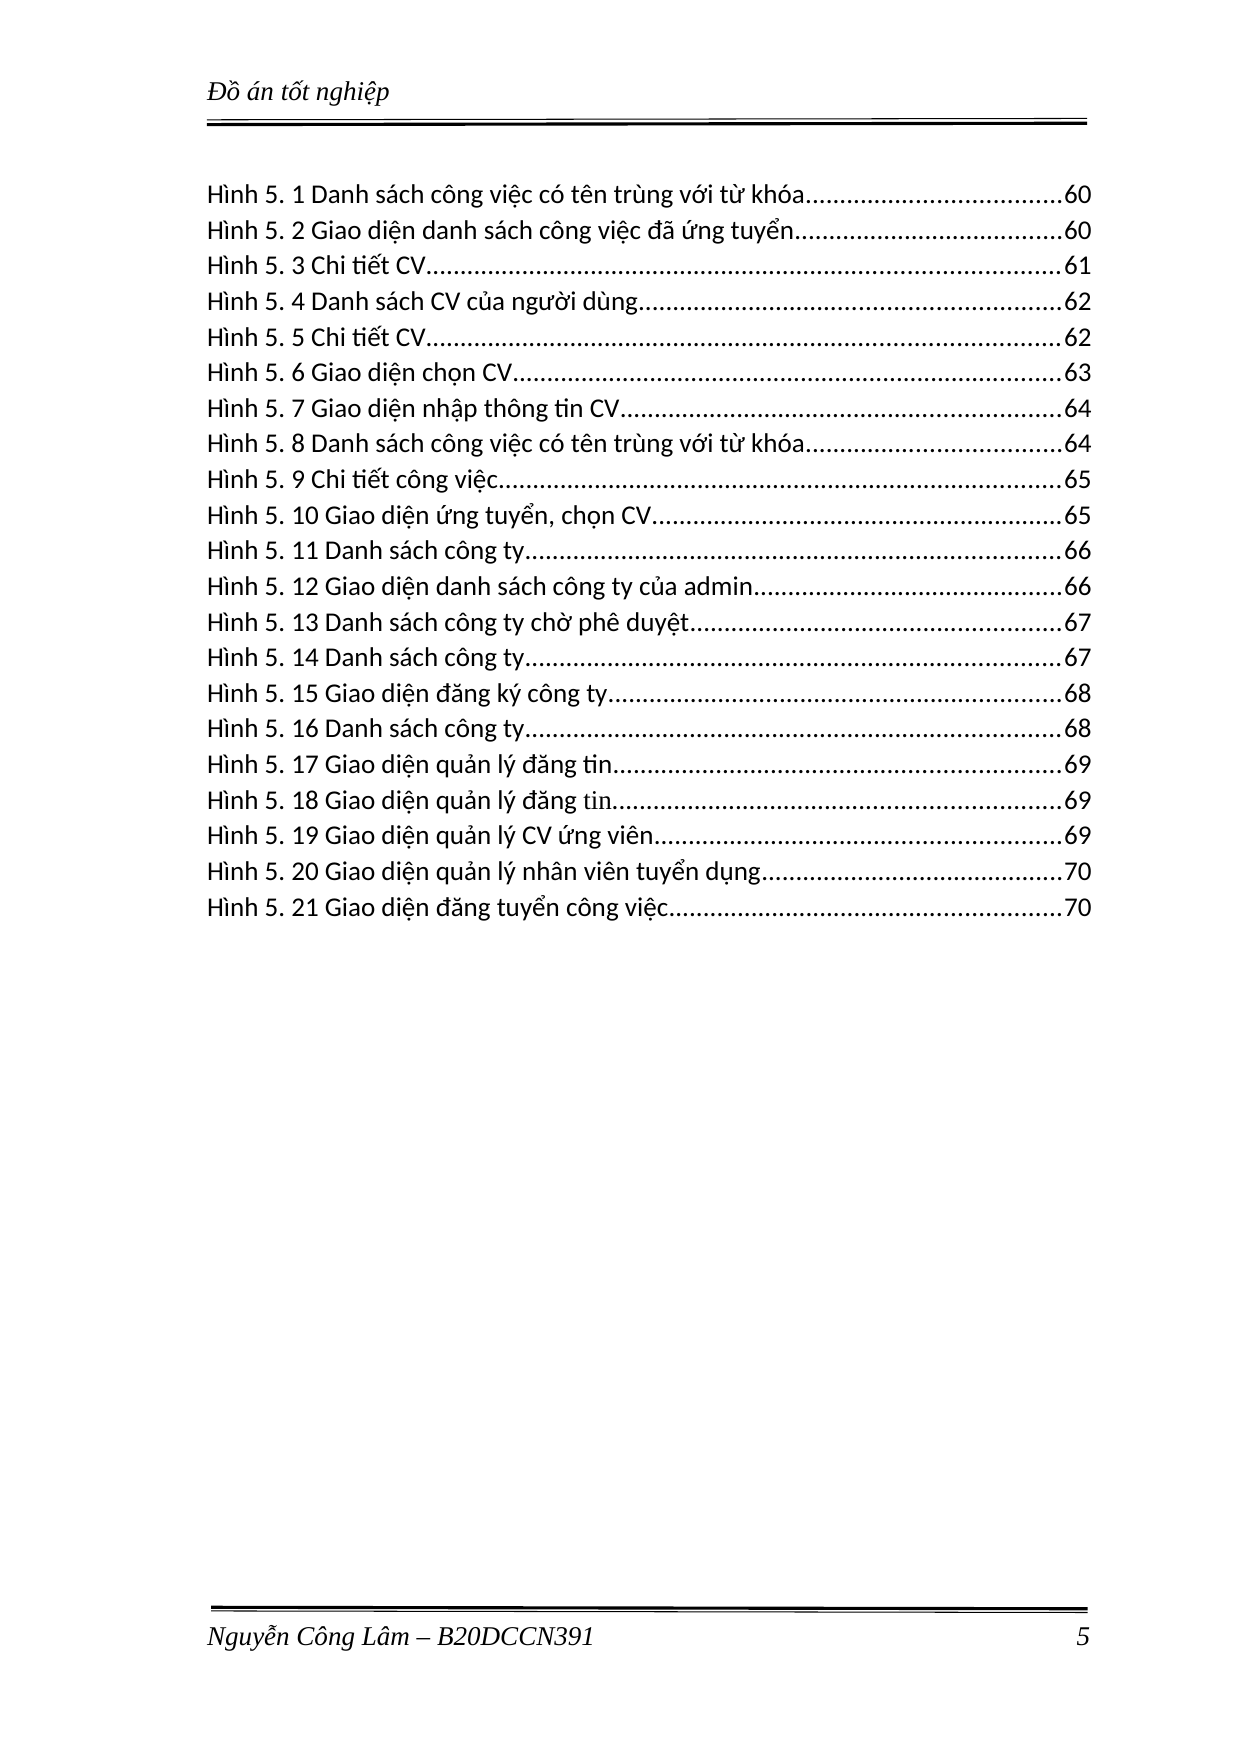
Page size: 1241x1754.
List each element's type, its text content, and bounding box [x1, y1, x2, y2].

text Hình 5. 13 Danh sách công ty chờ phê duyệt 67 [207, 605, 1092, 638]
text Hình 5. 17 Giao diện quản lý đăng tin 69 [207, 747, 1092, 780]
text Hình 5. 2 Giao diện danh sách công việc đã ứng tuyển 60 [207, 213, 1092, 246]
text Hình 5. 9 Chi tiết công việc 65 [207, 462, 1092, 495]
text Hình 5. 4 Danh sách CV của người dùng 62 [207, 284, 1092, 317]
text Hình 5. 6 Giao diện chọn CV 63 [207, 355, 1092, 388]
text Hình 5. 14 Danh sách công ty 67 [207, 640, 1092, 673]
text Hình 5. 8 Danh sách công việc có tên trùng với từ khóa 64 [207, 427, 1092, 459]
text Hình 5. 19 Giao diện quản lý CV ứng viên 69 [207, 818, 1092, 851]
text Hình 5. 3 Chi tiết CV 61 [207, 248, 1092, 281]
text Hình 5. 16 Danh sách công ty 68 [207, 712, 1092, 744]
text Hình 5. 1 Danh sách công việc có tên trùng với từ khóa 60 [207, 177, 1092, 210]
text Hình 5. 10 Giao diện ứng tuyển, chọn CV 65 [207, 498, 1092, 531]
text Hình 5. 15 Giao diện đăng ký công ty 68 [207, 676, 1092, 709]
text Hình 5. 18 Giao diện quản lý đăng tin 69 [207, 783, 1092, 816]
text Hình 5. 5 Chi tiết CV 62 [207, 320, 1092, 353]
text Hình 5. 12 Giao diện danh sách công ty của admin 66 [207, 569, 1092, 602]
text Hình 5. 21 Giao diện đăng tuyển công việc 70 [207, 890, 1092, 923]
text Hình 5. 7 Giao diện nhập thông tin CV 64 [207, 391, 1092, 424]
text Hình 5. 11 Danh sách công ty 66 [207, 533, 1092, 566]
text Hình 5. 20 Giao diện quản lý nhân viên tuyển dụng 70 [207, 854, 1092, 887]
